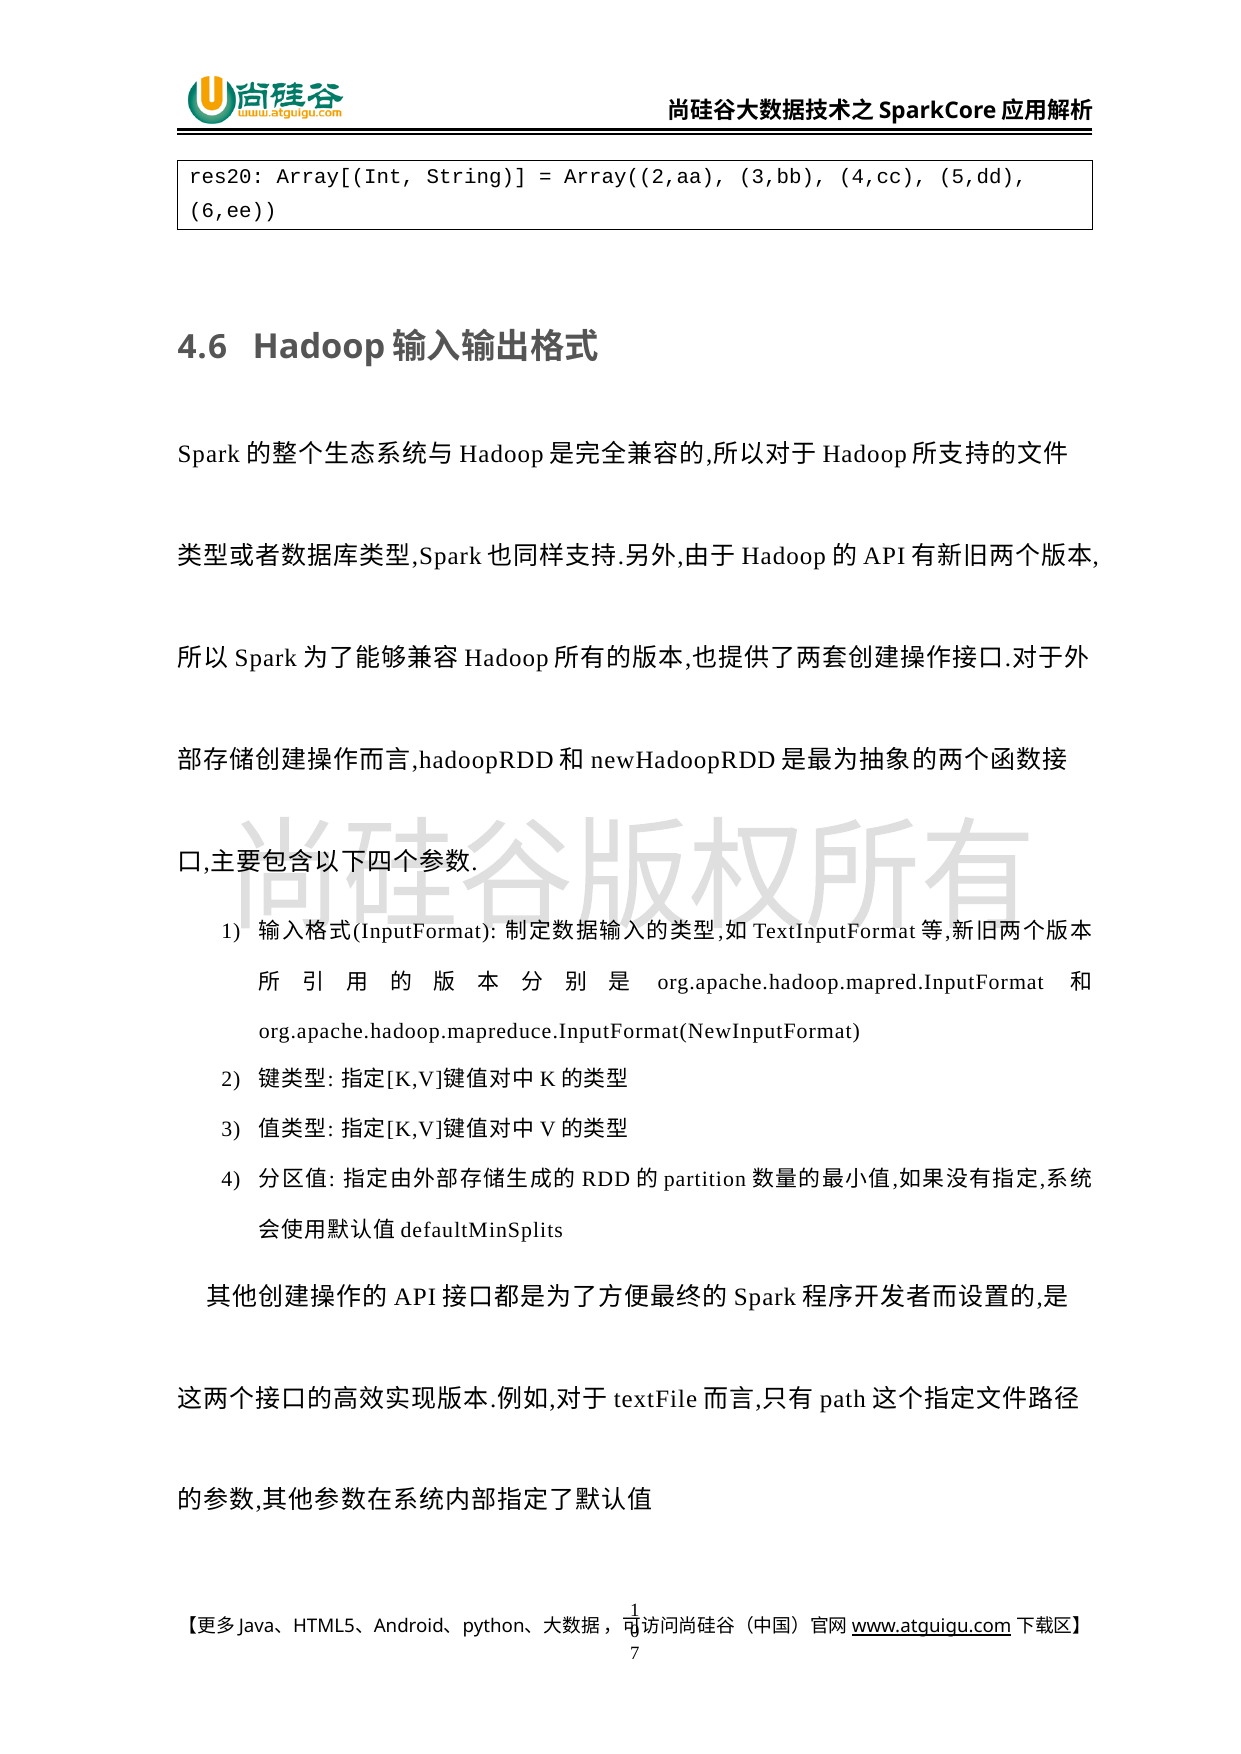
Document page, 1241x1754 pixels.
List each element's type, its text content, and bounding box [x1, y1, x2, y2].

list 分区值: 指定由外部存储生成的RDD的partition数量的最小值,如果没有指定,系统会使用默认值defaultMinSplits [221, 1159, 1092, 1244]
subtitle Hadoop输入输出格式 [177, 309, 1092, 377]
list 键类型: 指定[K,V]键值对中K的类型 [221, 1060, 1092, 1094]
text 其他创建操作的API接口都是为了方便最终的Spark程序开发者而设置的,是这两个接口的高效实现版本.例如,对于textFile而言,只有path这个指定文件路径的参数,其他参数在系统内部指定了默认值 [177, 1260, 1092, 1532]
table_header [178, 161, 1092, 229]
list 输入格式(InputFormat): 制定数据输入的类型,如TextInputFormat等,新旧两个版本所引用的版本分别是org.apache.hadoop.mapred.InputFormat和org.apache.hadoop.mapreduce.InputFormat(NewInputFormat) [221, 912, 1092, 1047]
list 值类型: 指定[K,V]键值对中V的类型 [221, 1110, 1092, 1144]
picture [177, 68, 362, 128]
text Spark的整个生态系统与Hadoop是完全兼容的,所以对于Hadoop所支持的文件类型或者数据库类型,Spark也同样支持.另外,由于Hadoop的API有新旧两个版本,所以Spark为了能够兼容Hadoop所有的版本,也提供了两套创建操作接口.对于外部存储创建操作而言,hadoopRDD和newHadoopRDD是最为抽象的两个函数接口,主要包含以下四个参数. [177, 418, 1092, 893]
